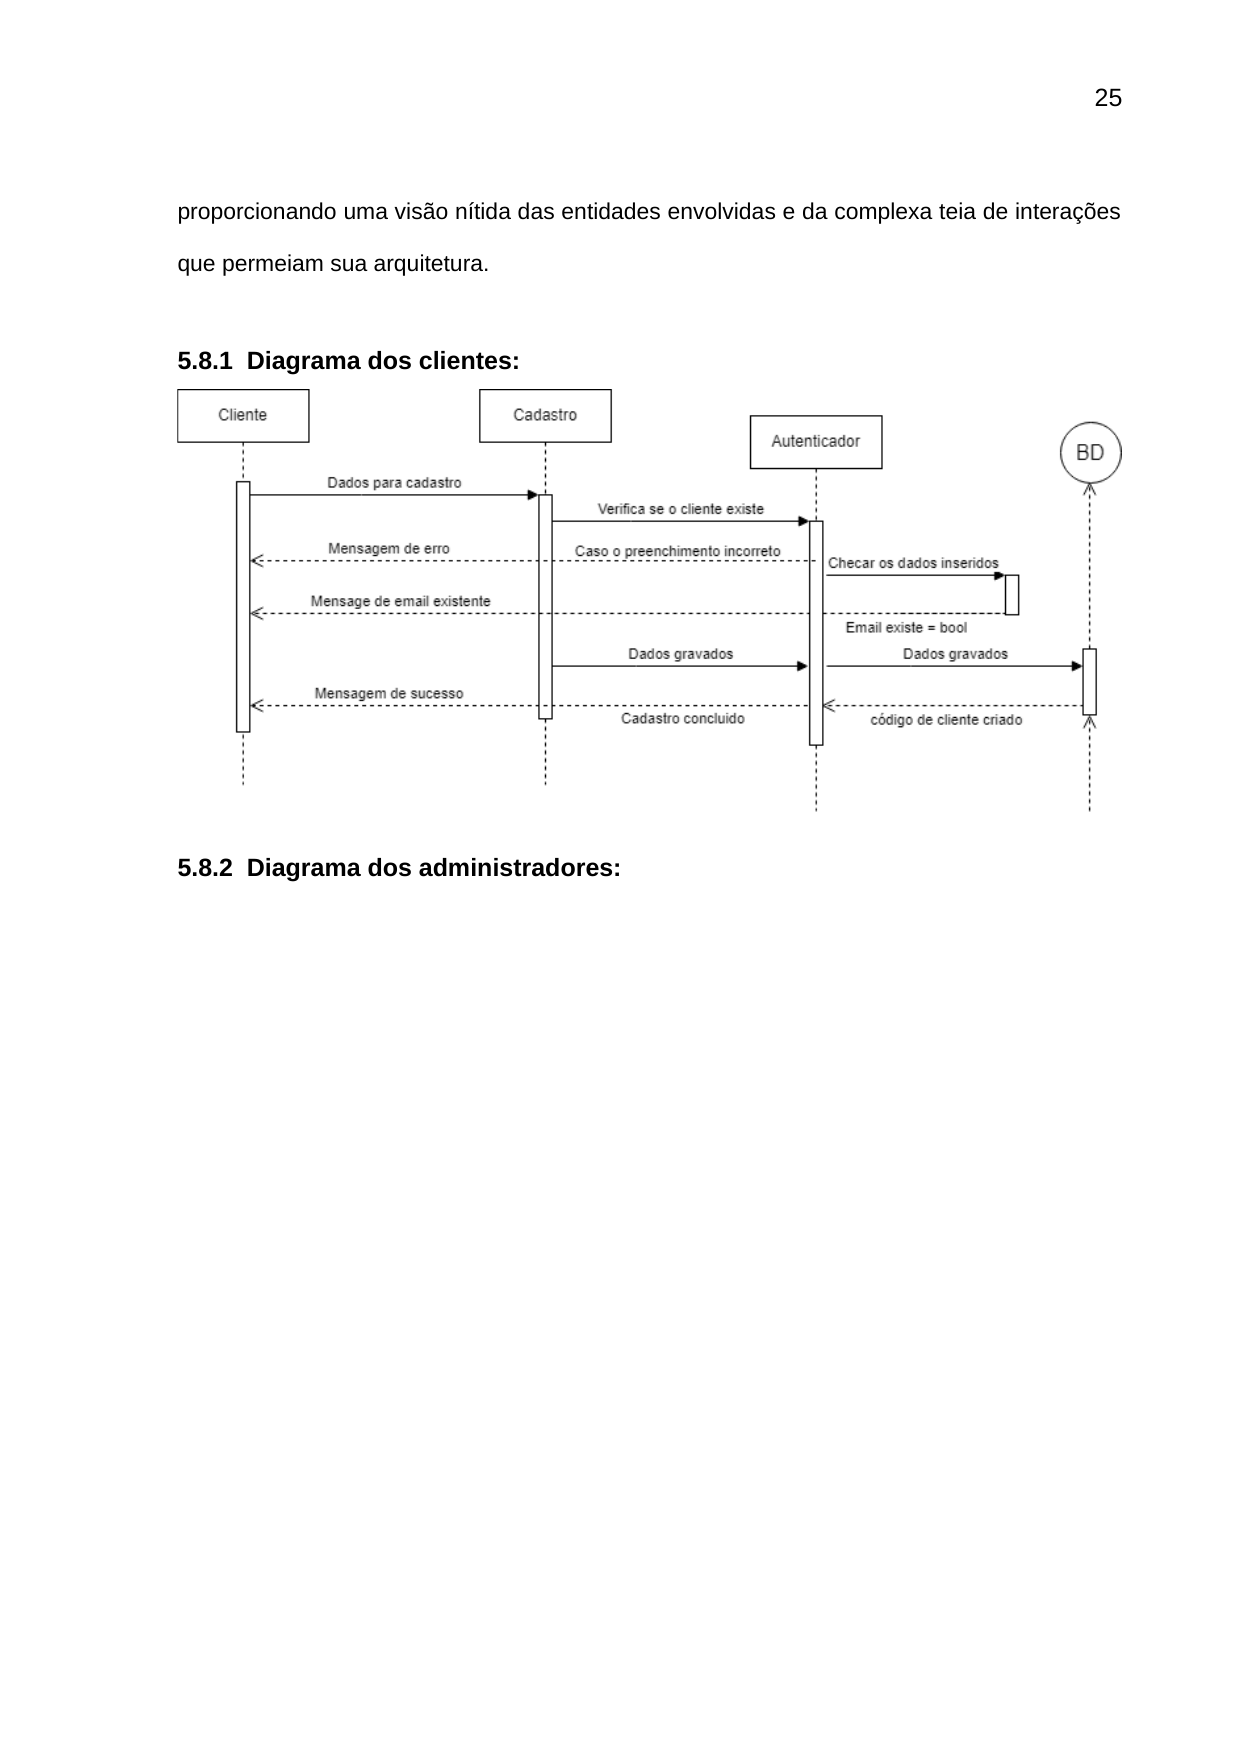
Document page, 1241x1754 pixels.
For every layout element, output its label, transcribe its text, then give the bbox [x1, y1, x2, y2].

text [177, 198, 1122, 277]
text 5.8.1 Diagrama dos clientes: [177, 346, 1122, 375]
picture [177, 389, 1122, 825]
text 5.8.2 Diagrama dos administradores: [177, 853, 1122, 882]
